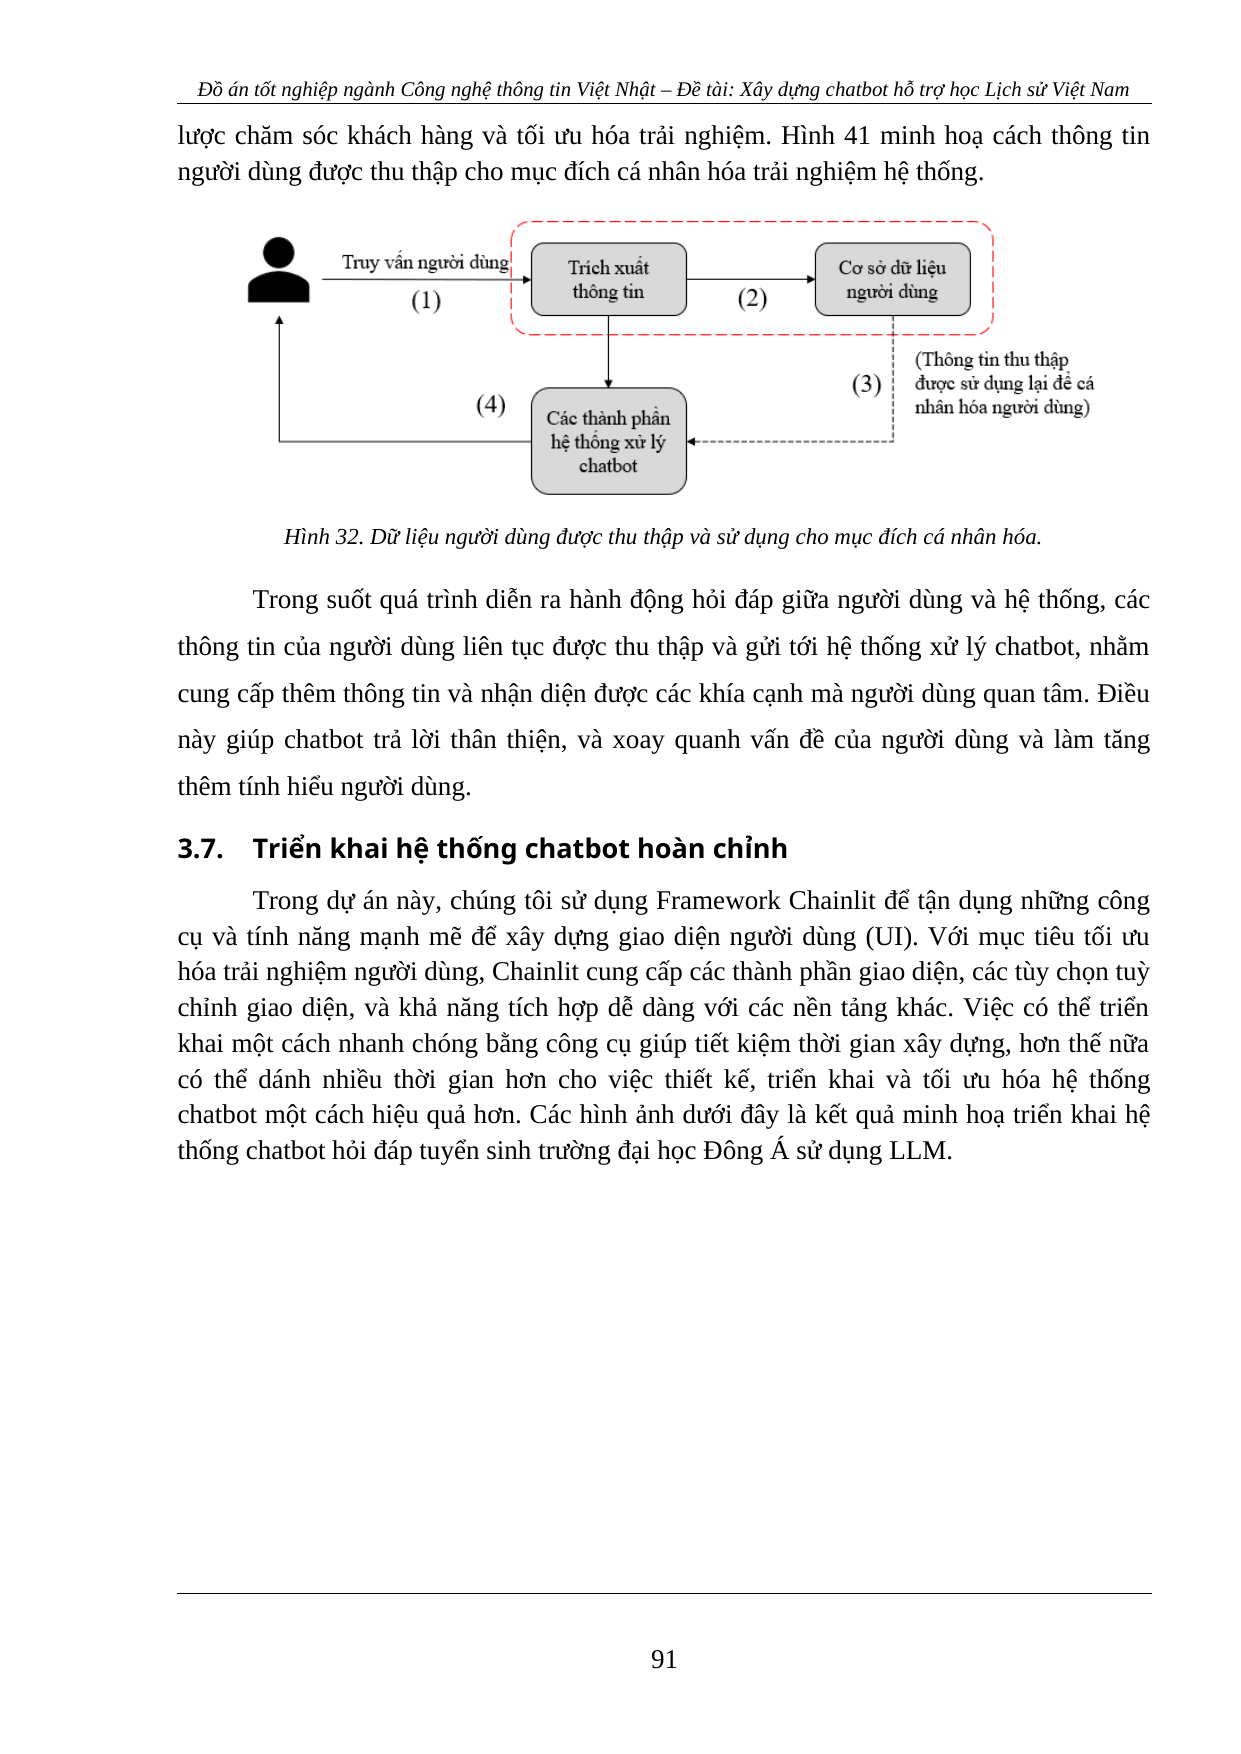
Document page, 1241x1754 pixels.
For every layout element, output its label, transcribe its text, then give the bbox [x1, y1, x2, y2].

picture [177, 203, 1152, 506]
subtitle Triển khai hệ thống chatbot hoàn chỉnh [177, 829, 1152, 866]
text Trong suốt quá trình diễn ra hành động hỏi đáp giữa người dùng và hệ thống, các thông tin của người dùng liên tục được thu thập và gửi tới hệ thống xử lý chatbot, nhằm cung cấp thêm thông tin và nhận diện được các khía cạnh mà người dùng quan tâm. Điều này giúp chatbot trả lời thân thiện, và xoay quanh vấn đề của người dùng và làm tăng thêm tính hiểu người dùng. [177, 583, 1152, 801]
text Trong dự án này, chúng tôi sử dụng Framework Chainlit để tận dụng những công cụ và tính năng mạnh mẽ để xây dựng giao diện người dùng (UI). Với mục tiêu tối ưu hóa trải nghiệm người dùng, Chainlit cung cấp các thành phần giao diện, các tùy chọn tuỳ chỉnh giao diện, và khả năng tích hợp dễ dàng với các nền tảng khác. Việc có thể triển khai một cách nhanh chóng bằng công cụ giúp tiết kiệm thời gian xây dựng, hơn thế nữa có thể dánh nhiều thời gian hơn cho việc thiết kế, triển khai và tối ưu hóa hệ thống chatbot một cách hiệu quả hơn. Các hình ảnh dưới đây là kết quả minh hoạ triển khai hệ thống chatbot hỏi đáp tuyển sinh trường đại học Đông Á sử dụng LLM. [177, 884, 1152, 1165]
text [177, 119, 1152, 186]
